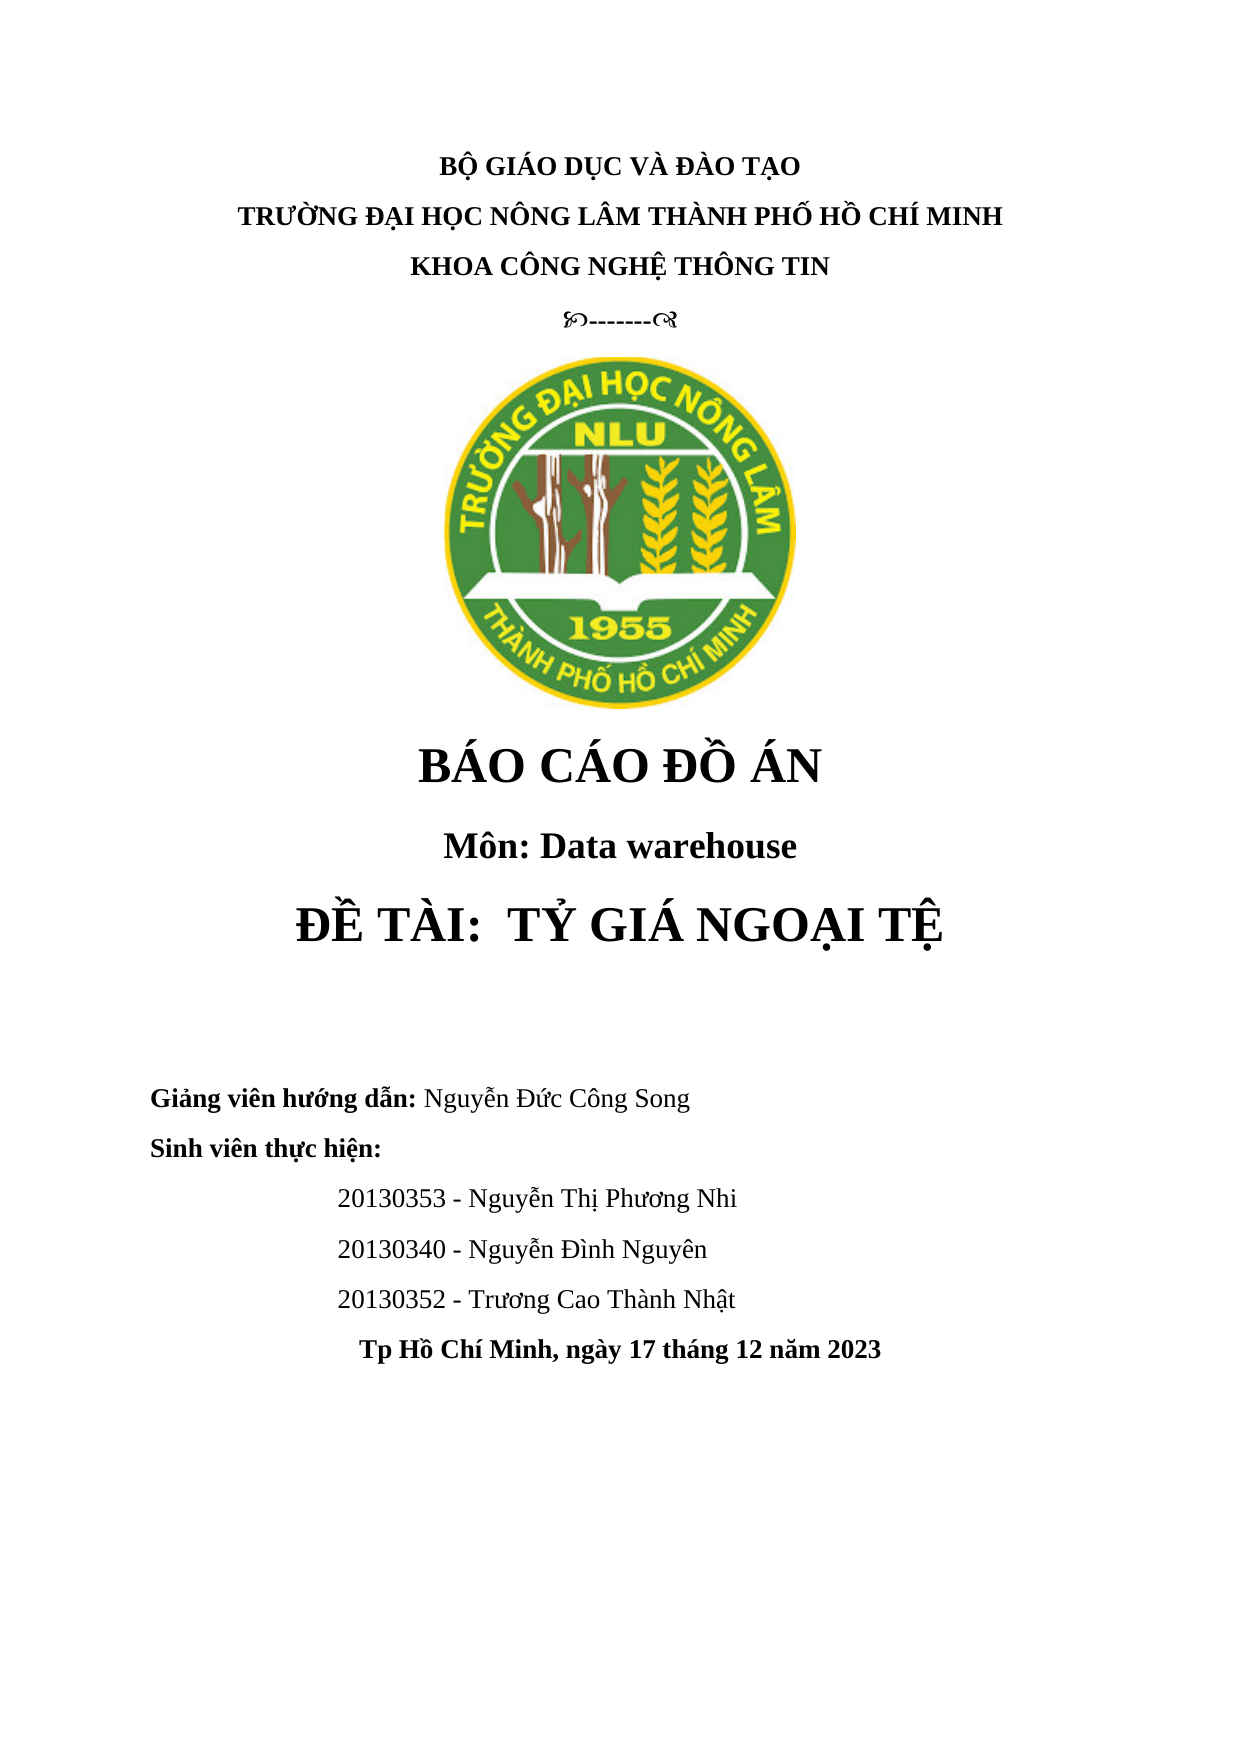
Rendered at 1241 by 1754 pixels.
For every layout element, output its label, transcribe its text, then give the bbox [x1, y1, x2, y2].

picture [444, 357, 796, 709]
text Môn: Data warehouse [150, 823, 1090, 866]
text 20130340 - Nguyễn Đình Nguyên [337, 1233, 1090, 1264]
text Giảng viên hướng dẫn: Nguyễn Đức Công Song [150, 1082, 1090, 1113]
text KHOA CÔNG NGHỆ THÔNG TIN [150, 250, 1090, 282]
text BÁO CÁO ĐỒ ÁN [150, 736, 1090, 793]
text ĐỀ TÀI: TỶ GIÁ NGOẠI TỆ [150, 895, 1090, 952]
text 🙡-------🙣 [150, 301, 1090, 337]
text 20130353 - Nguyễn Thị Phương Nhi [337, 1183, 1090, 1214]
text TRƯỜNG ĐẠI HỌC NÔNG LÂM THÀNH PHỐ HỒ CHÍ MINH [150, 200, 1090, 231]
text 20130352 - Trương Cao Thành Nhật [337, 1283, 1090, 1314]
table_header Tp Hồ Chí Minh, ngày 17 tháng 12 năm 2023 [67, 1333, 1173, 1383]
text BỘ GIÁO DỤC VÀ ĐÀO TẠO [150, 150, 1090, 181]
text Sinh viên thực hiện: [150, 1132, 1090, 1163]
